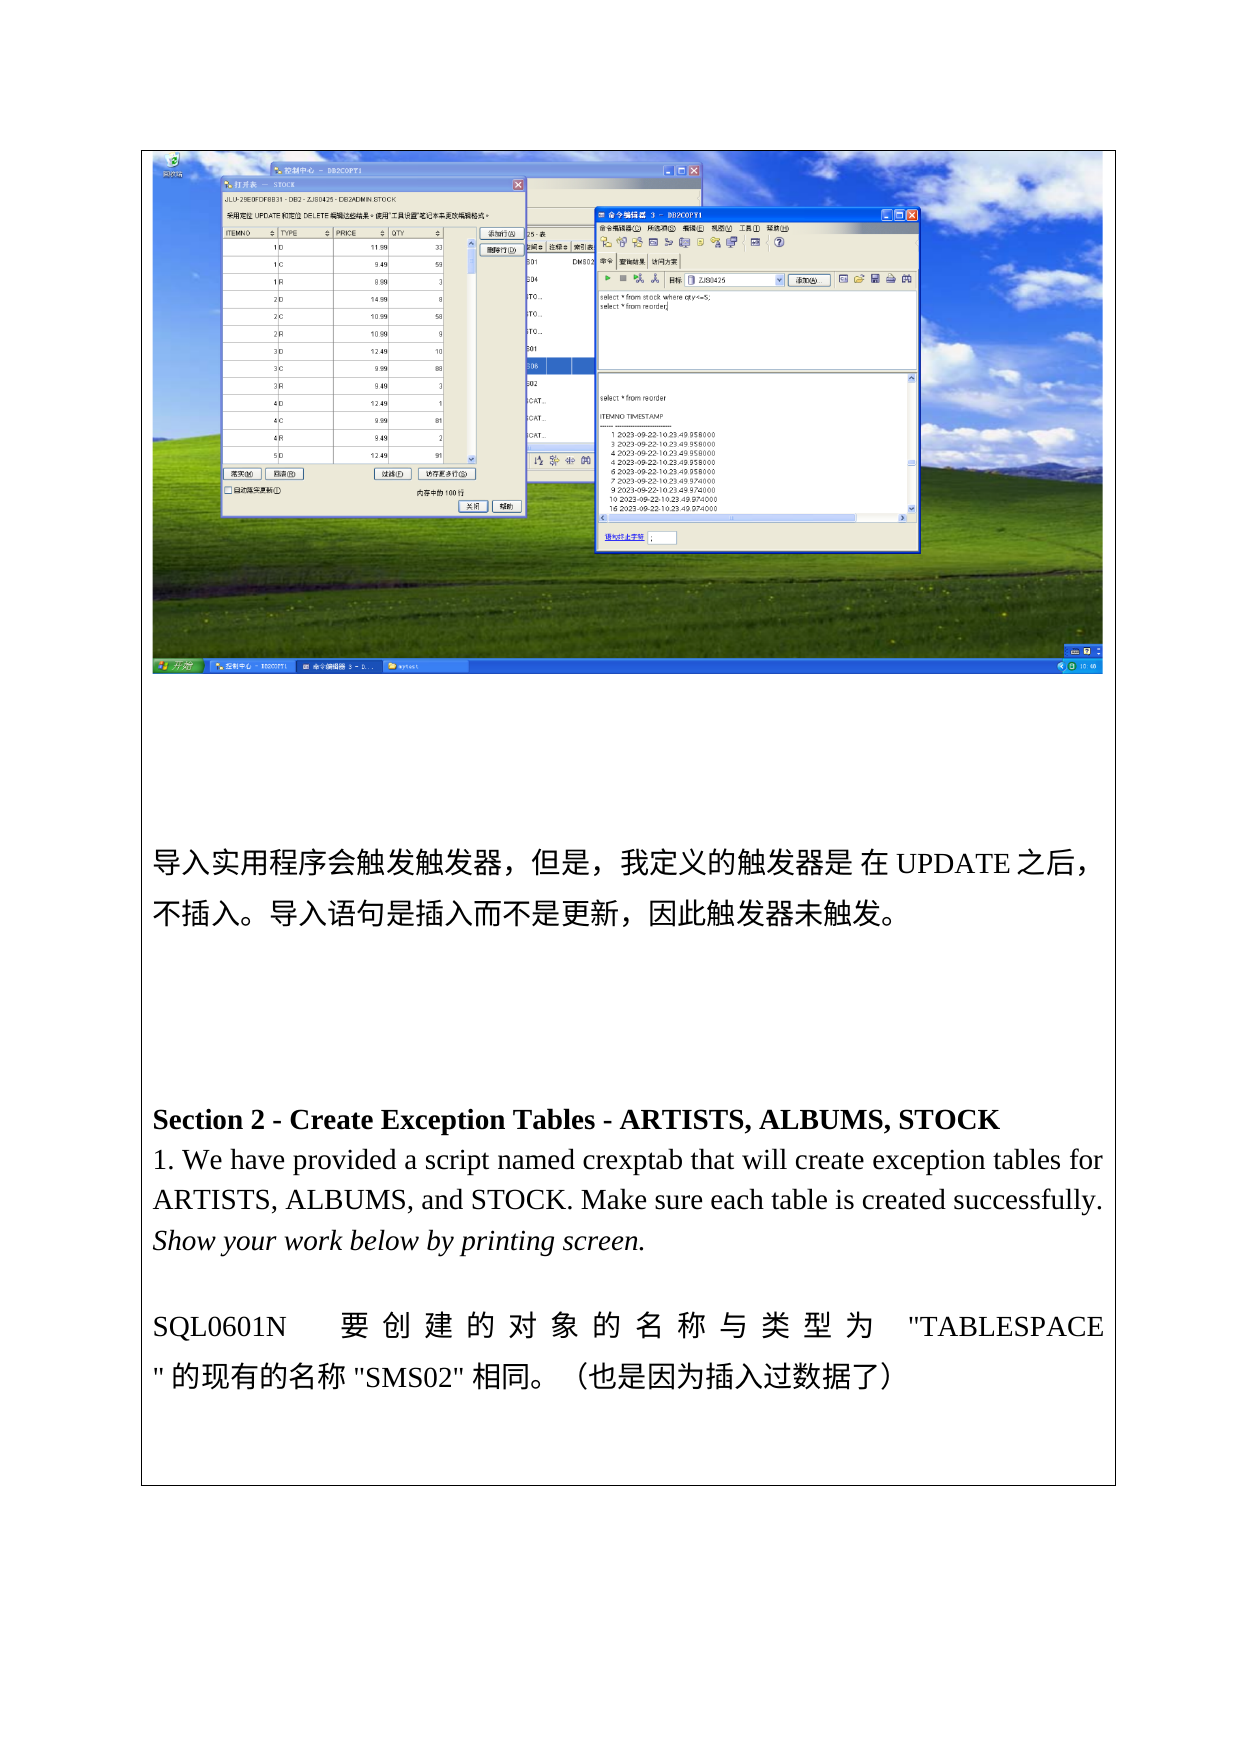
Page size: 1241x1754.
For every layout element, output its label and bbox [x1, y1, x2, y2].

picture [152, 151, 1103, 674]
table_cell [142, 151, 1115, 1485]
